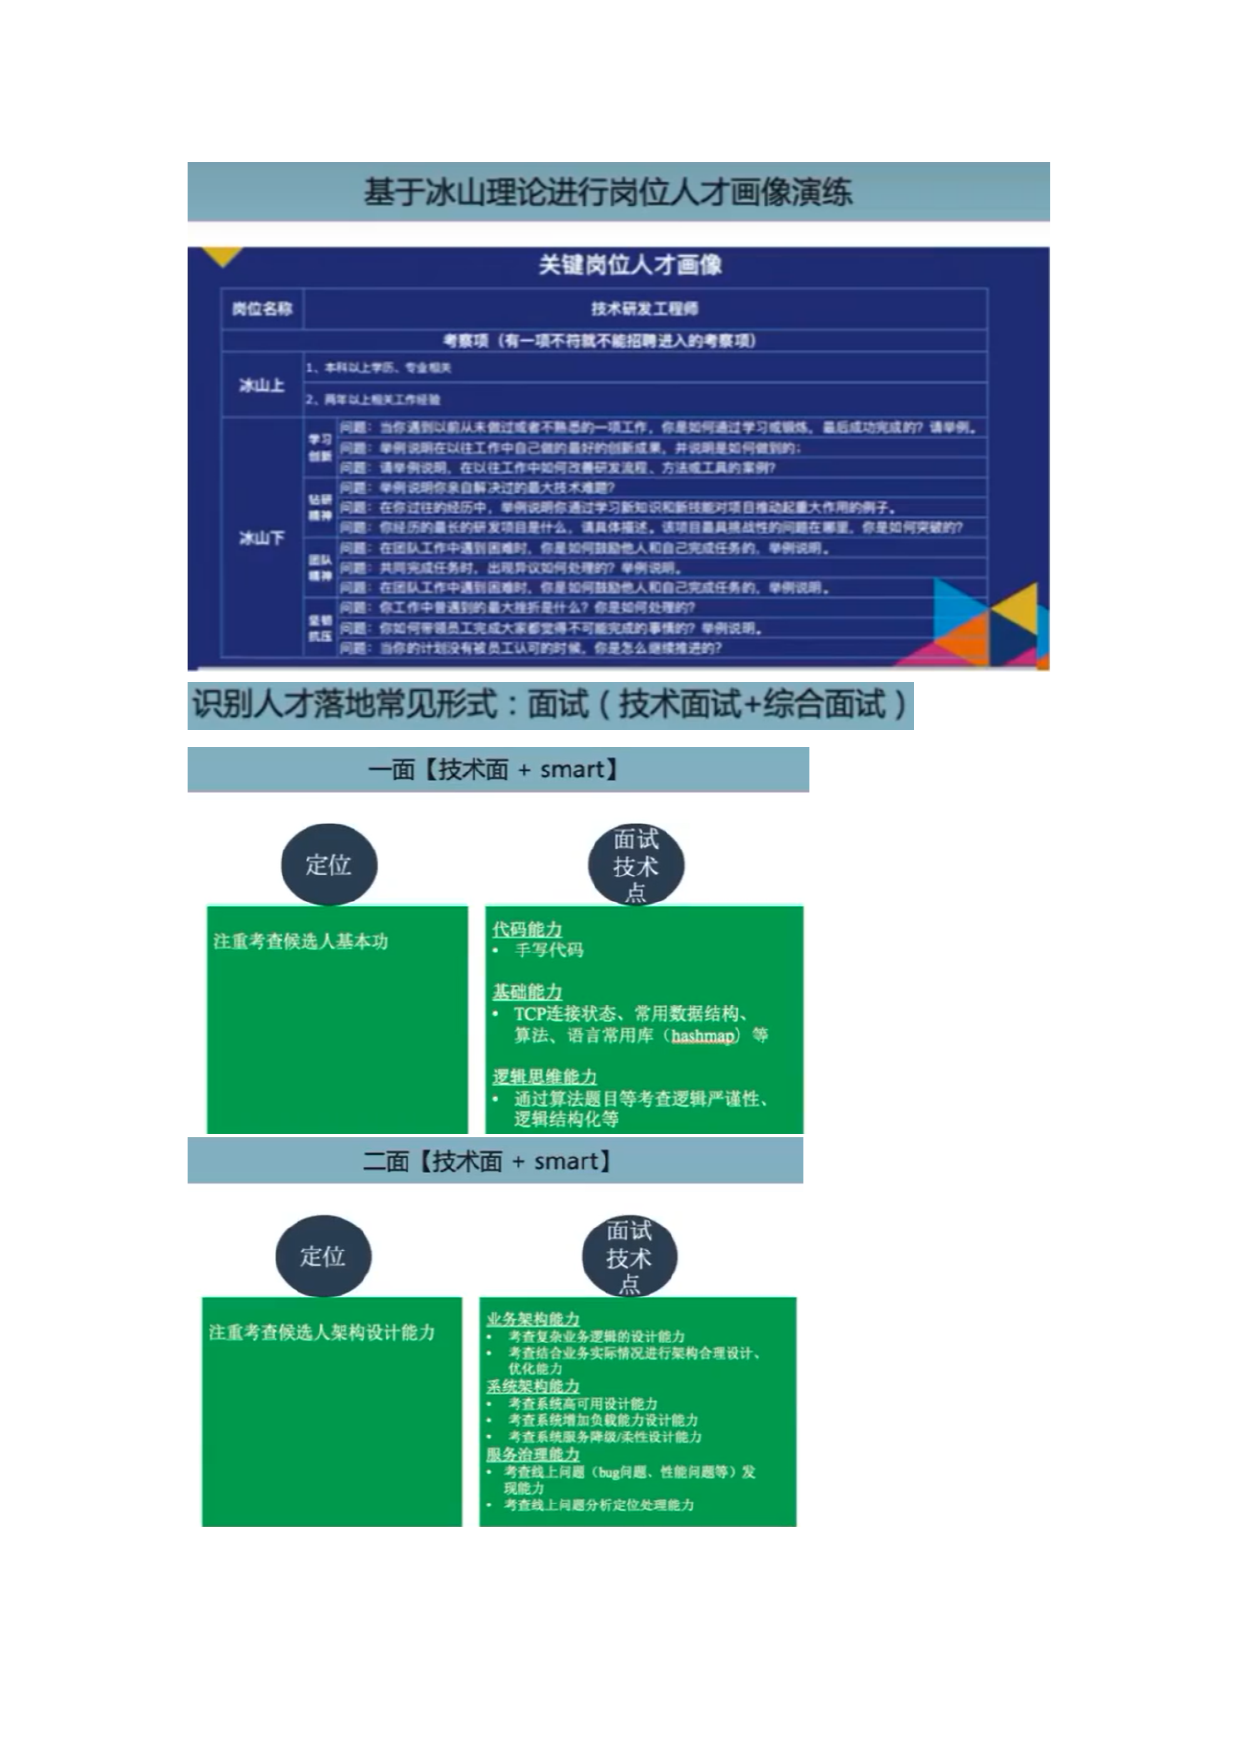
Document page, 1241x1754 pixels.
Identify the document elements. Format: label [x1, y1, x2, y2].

picture [187, 747, 810, 1134]
picture [187, 162, 1050, 672]
picture [187, 682, 914, 730]
picture [187, 1137, 804, 1527]
